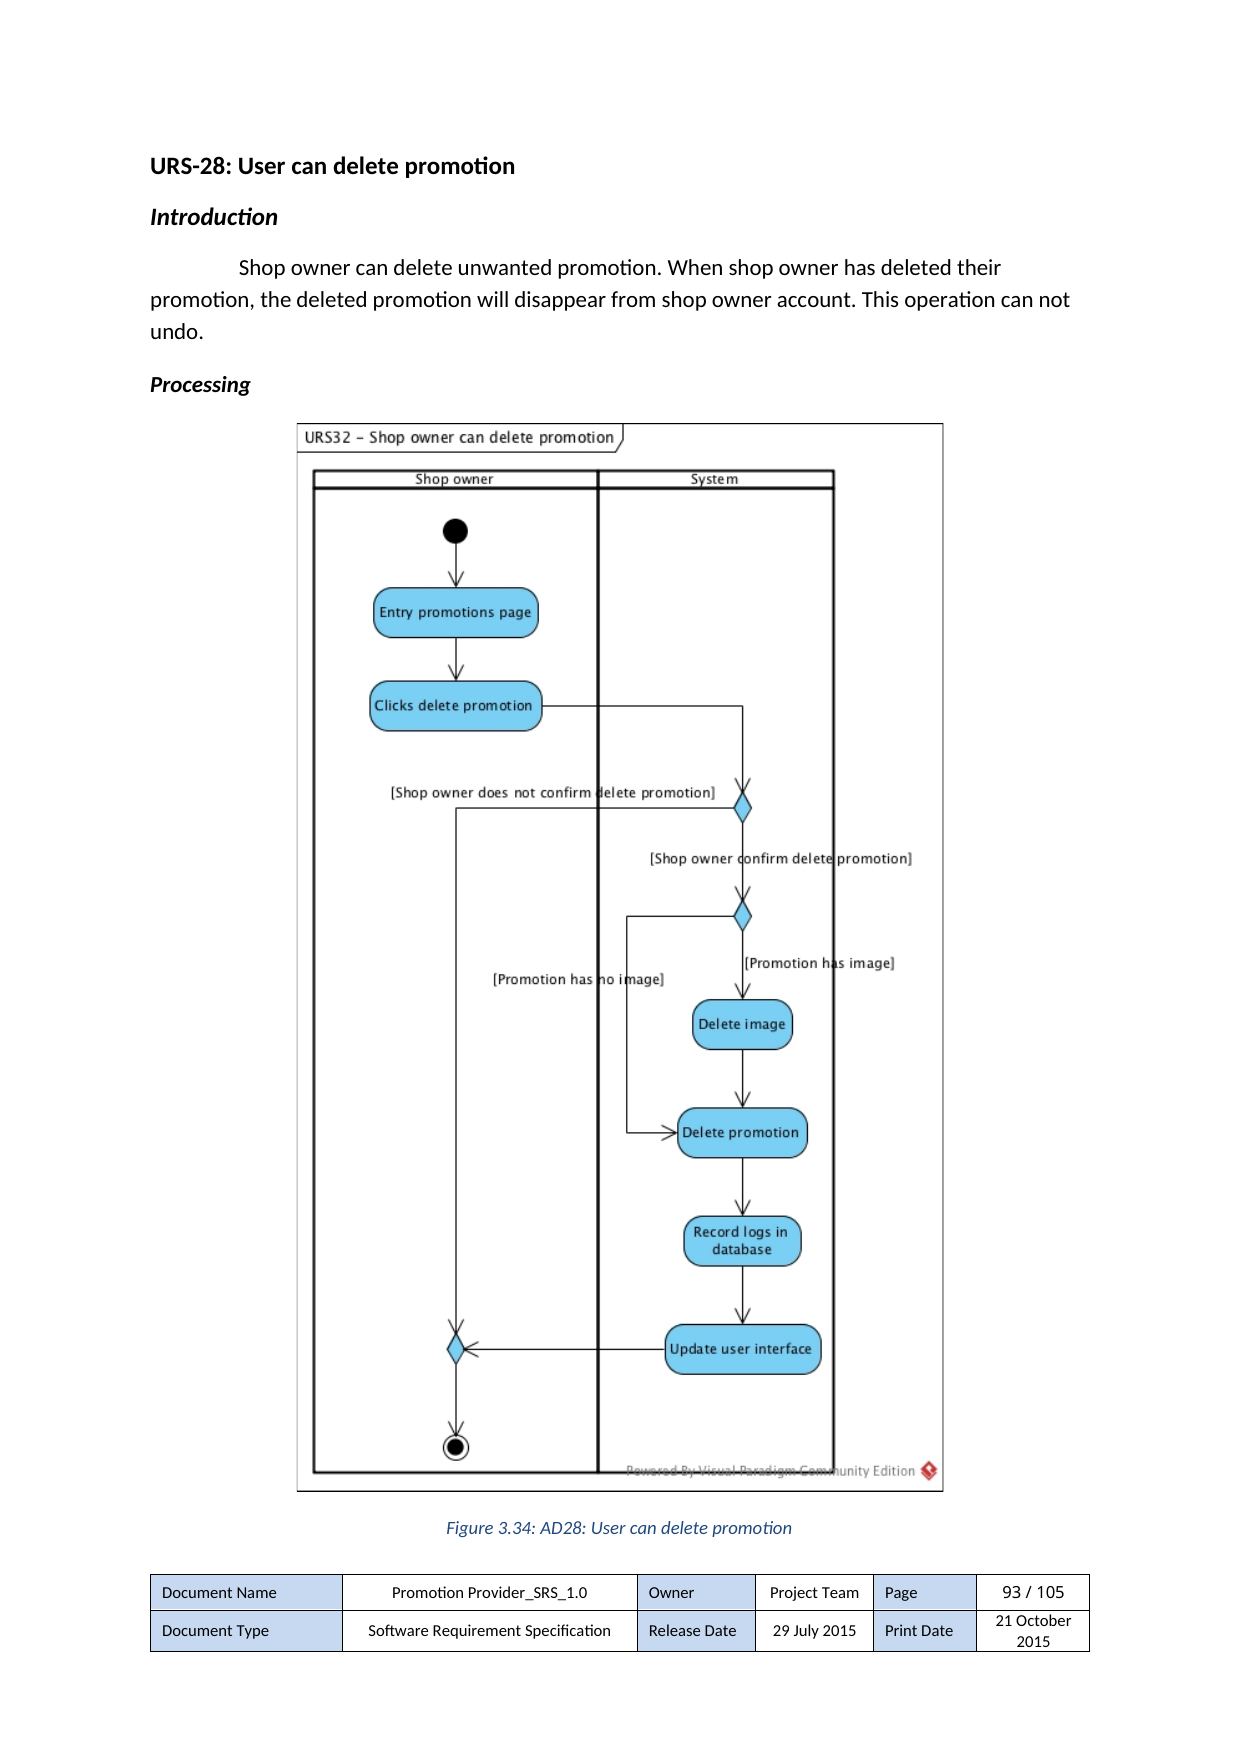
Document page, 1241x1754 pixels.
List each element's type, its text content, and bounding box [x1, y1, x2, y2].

text Introduction [150, 201, 1090, 232]
text Figure 3.34: AD28: User can delete promotion [150, 1516, 1090, 1539]
text Processing [150, 370, 1090, 398]
picture [296, 423, 944, 1492]
text URS-28: User can delete promotion [150, 150, 1090, 181]
text Shop owner can delete unwanted promotion. When shop owner has deleted their promotion, the deleted promotion will disappear from shop owner account. This operation can not undo. [150, 253, 1090, 345]
